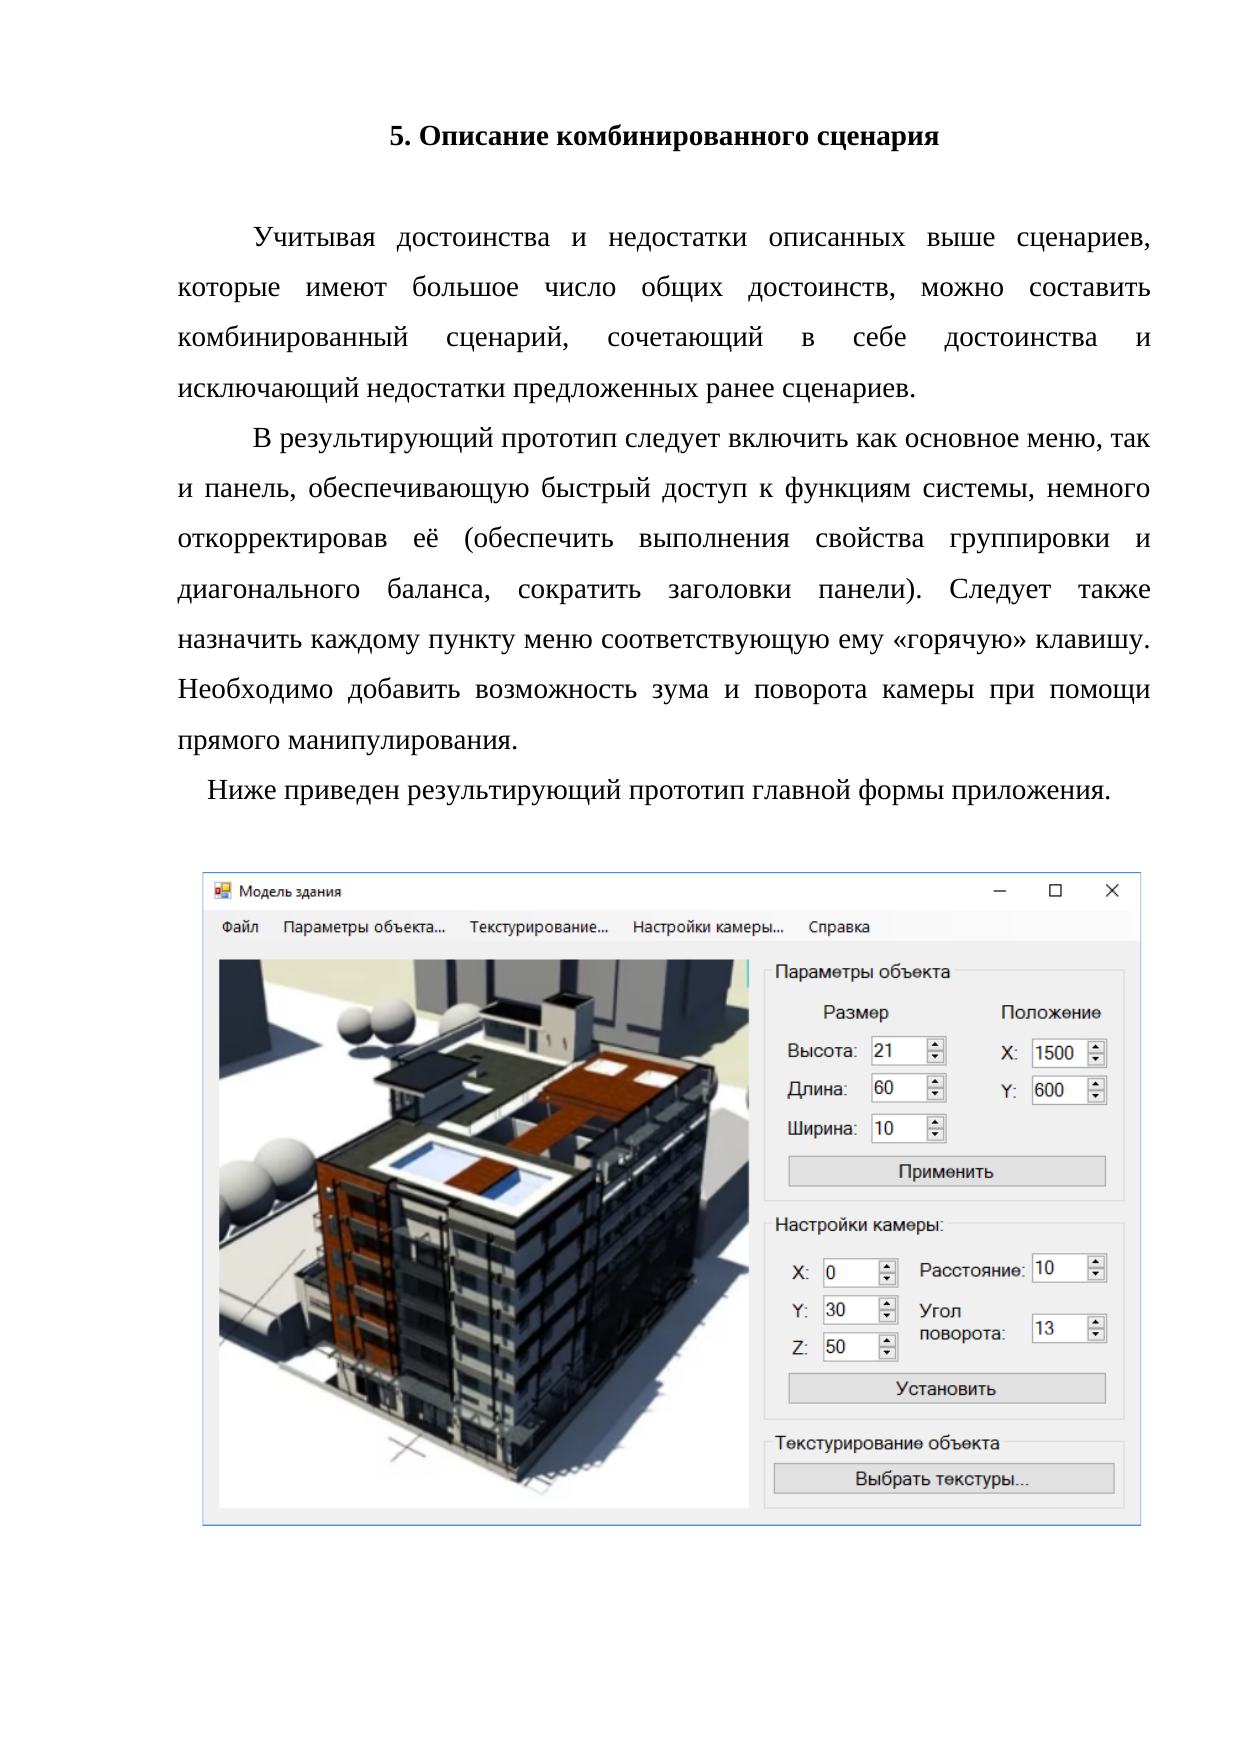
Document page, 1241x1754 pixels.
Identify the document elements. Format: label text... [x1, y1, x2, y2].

text В результирующий прототип следует включить как основное меню, так и панель, обеспечивающую быстрый доступ к функциям системы, немного откорректировав её (обеспечить выполнения свойства группировки и диагонального баланса, сократить заголовки панели). Следует также назначить каждому пункту меню соответствующую ему «горячую» клавишу. Необходимо добавить возможность зума и поворота камеры при помощи прямого манипулирования. [177, 420, 1152, 755]
picture [202, 872, 1142, 1526]
text Учитывая достоинства и недостатки описанных выше сценариев, которые имеют большое число общих достоинств, можно составить комбинированный сценарий, сочетающий в себе достоинства и исключающий недостатки предложенных ранее сценариев. [177, 219, 1152, 403]
text 5. Описание комбинированного сценария [177, 118, 1152, 152]
text Ниже приведен результирующий прототип главной формы приложения. [177, 772, 1152, 806]
